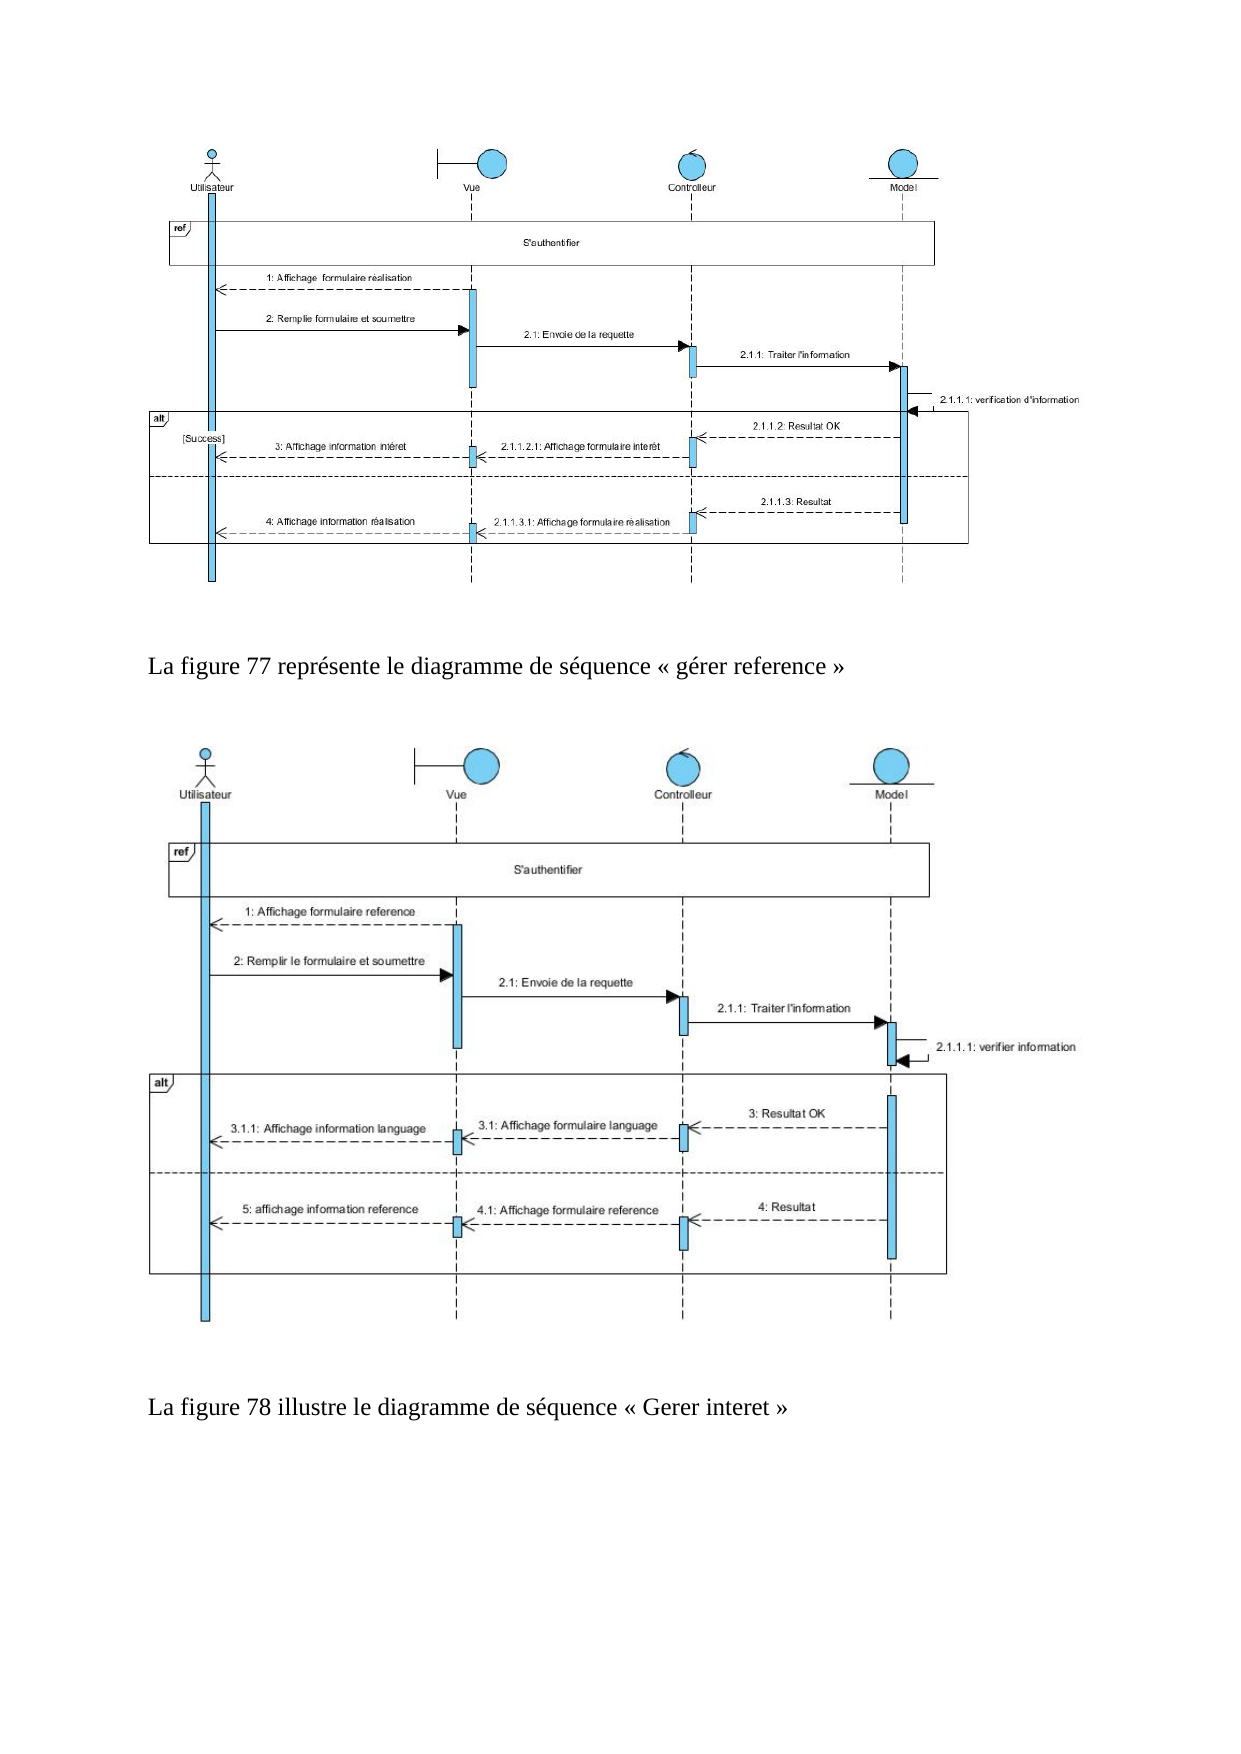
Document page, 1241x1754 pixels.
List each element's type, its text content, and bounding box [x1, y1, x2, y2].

text La figure 78 illustre le diagramme de séquence « Gerer interet » [148, 1392, 1093, 1421]
picture [147, 746, 1093, 1326]
text La figure 77 représente le diagramme de séquence « gérer reference » [148, 651, 1093, 680]
picture [147, 147, 1093, 585]
